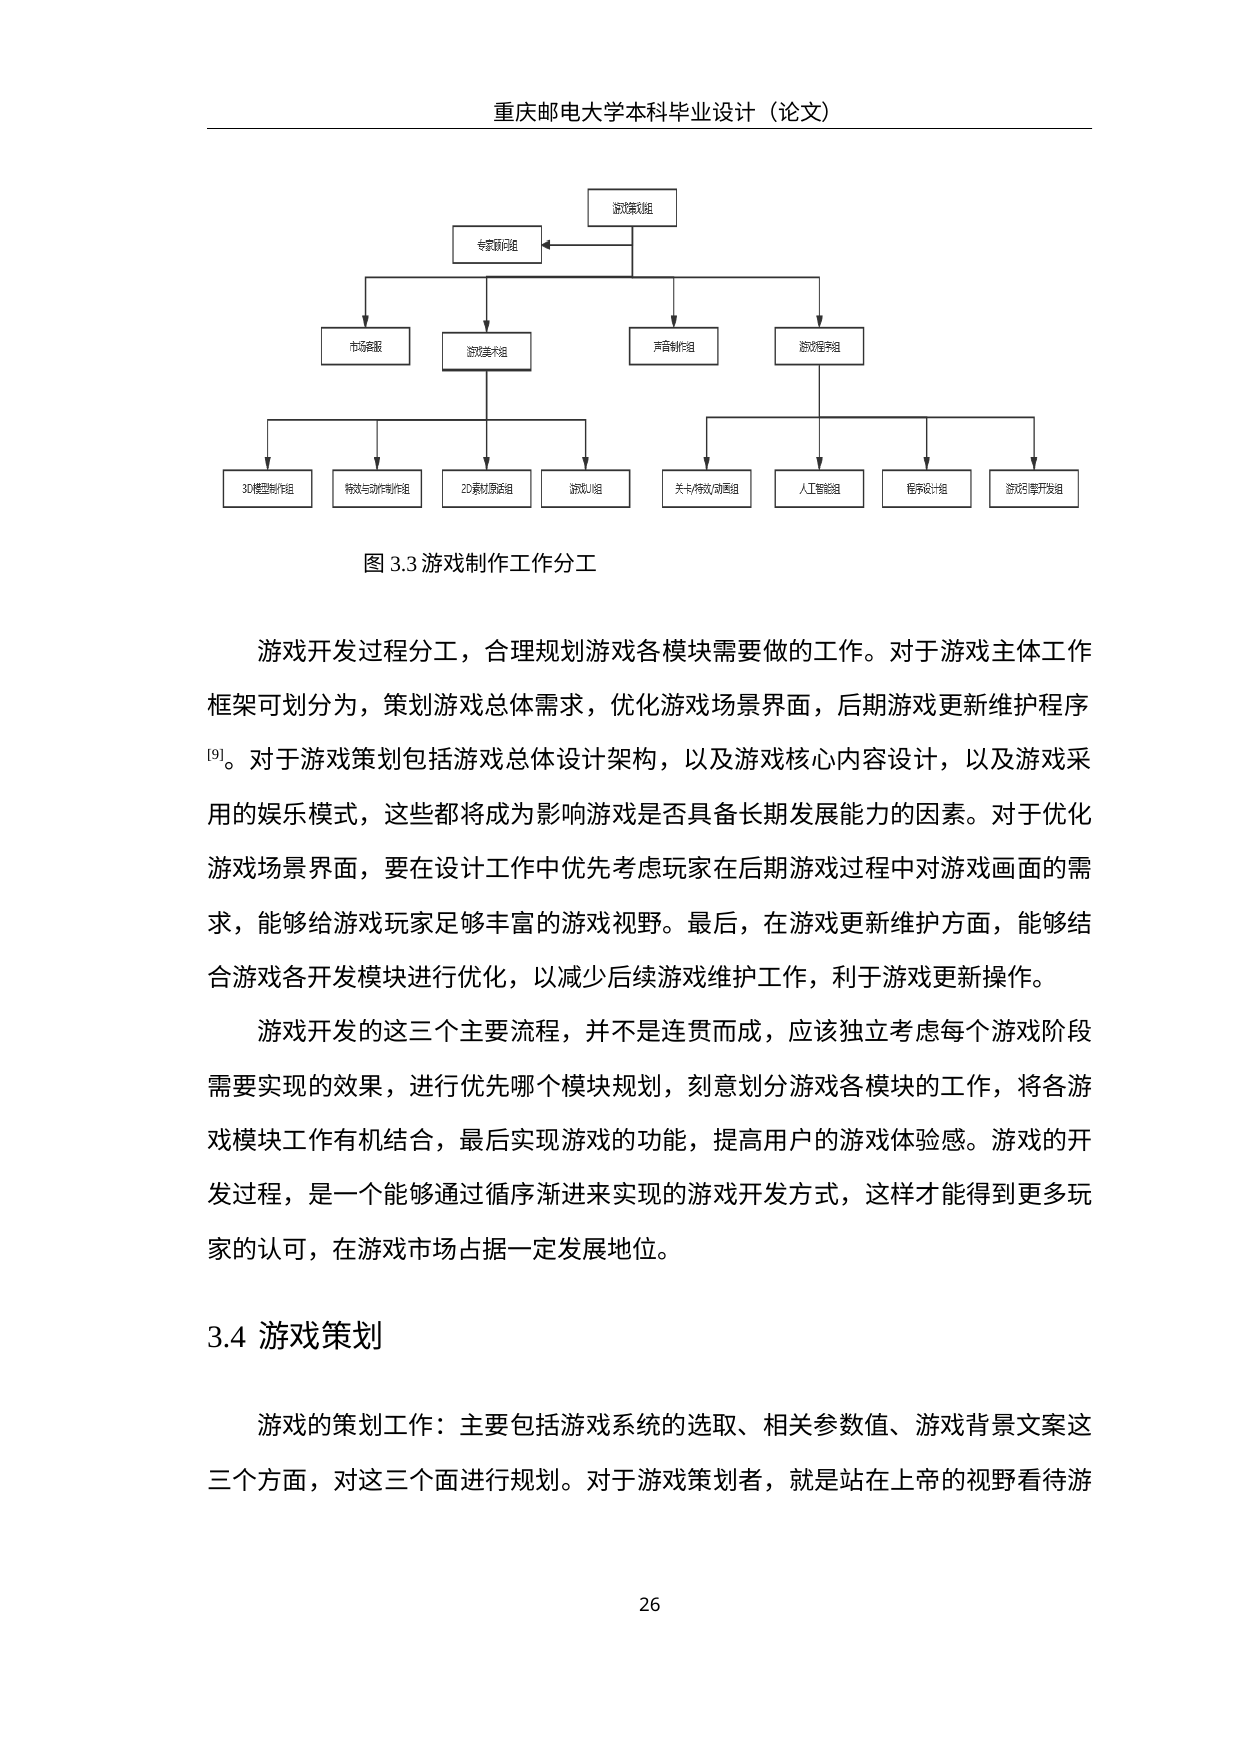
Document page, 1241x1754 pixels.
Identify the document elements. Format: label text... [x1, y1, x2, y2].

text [207, 1406, 1092, 1496]
subtitle 游戏策划 [207, 1311, 1092, 1356]
text 游戏开发过程分工，合理规划游戏各模块需要做的工作。对于游戏主体工作框架可划分为，策划游戏总体需求，优化游戏场景界面，后期游戏更新维护程序[9]。对于游戏策划包括游戏总体设计架构，以及游戏核心内容设计，以及游戏采用的娱乐模式，这些都将成为影响游戏是否具备长期发展能力的因素。对于优化游戏场景界面，要在设计工作中优先考虑玩家在后期游戏过程中对游戏画面的需求，能够给游戏玩家足够丰富的游戏视野。最后，在游戏更新维护方面，能够结合游戏各开发模块进行优化，以减少后续游戏维护工作，利于游戏更新操作。 [207, 631, 1092, 994]
picture [218, 177, 1081, 532]
text 游戏开发的这三个主要流程，并不是连贯而成，应该独立考虑每个游戏阶段需要实现的效果，进行优先哪个模块规划，刻意划分游戏各模块的工作，将各游戏模块工作有机结合，最后实现游戏的功能，提高用户的游戏体验感。游戏的开发过程，是一个能够通过循序渐进来实现的游戏开发方式，这样才能得到更多玩家的认可，在游戏市场占据一定发展地位。 [207, 1012, 1092, 1266]
text 图 3.3游戏制作工作分工 [207, 546, 1092, 578]
